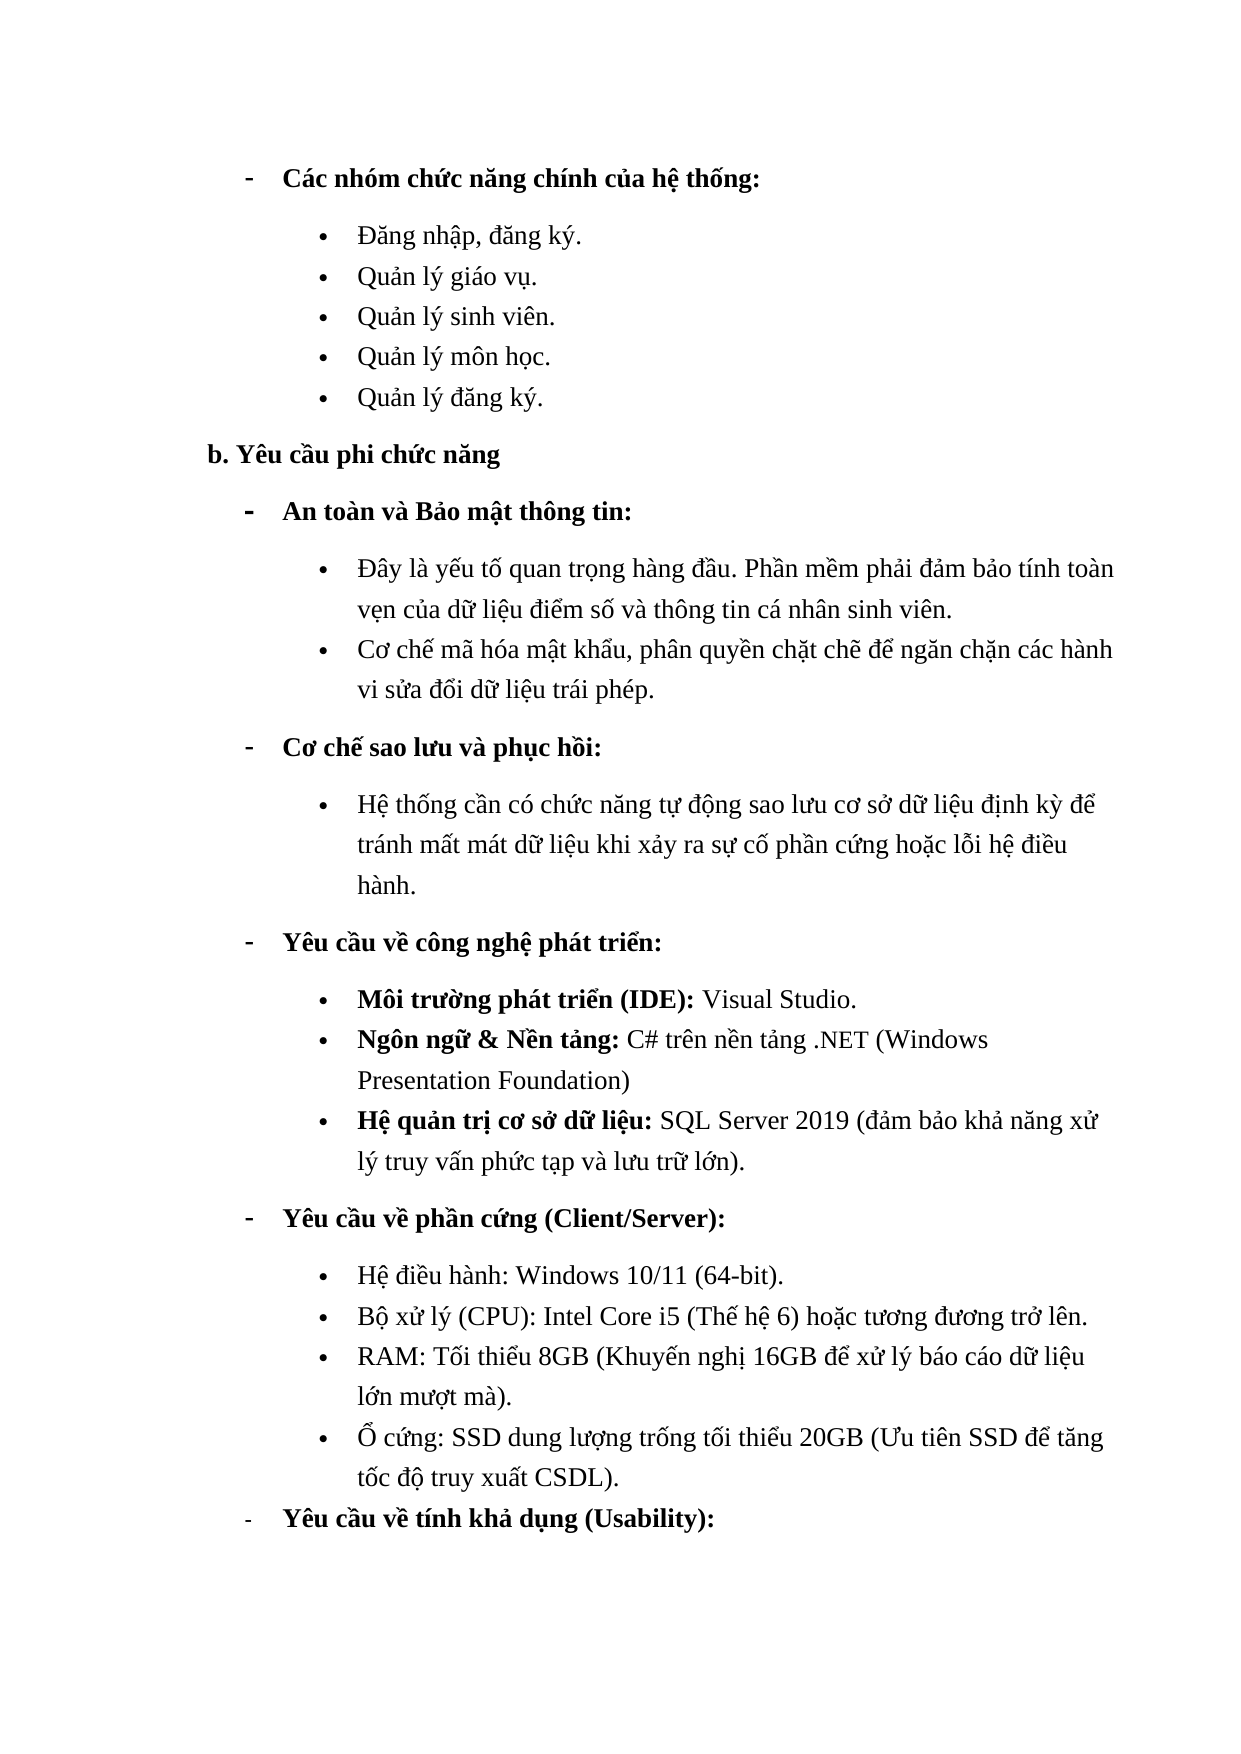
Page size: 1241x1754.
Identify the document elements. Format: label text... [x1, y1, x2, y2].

list Bộ xử lý (CPU): Intel Core i5 (Thế hệ 6) hoặc tương đương trở lên. [319, 1300, 1122, 1331]
list Quản lý môn học. [319, 341, 1122, 372]
list Ổ cứng: SSD dung lượng trống tối thiểu 20GB (Ưu tiên SSD để tăng tốc độ truy xuất CSDL). [319, 1421, 1122, 1492]
text b. Yêu cầu phi chức năng [207, 438, 1122, 469]
list Yêu cầu về công nghệ phát triển: [244, 926, 1122, 957]
list Ngôn ngữ & Nền tảng: C# trên nền tảng .NET (Windows Presentation Foundation) [319, 1024, 1122, 1095]
list Các nhóm chức năng chính của hệ thống: [244, 162, 1122, 193]
list Hệ quản trị cơ sở dữ liệu: SQL Server 2019 (đảm bảo khả năng xử lý truy vấn phức tạp và lưu trữ lớn). [319, 1104, 1122, 1176]
list Quản lý đăng ký. [319, 381, 1122, 412]
list Đăng nhập, đăng ký. [319, 219, 1122, 250]
list Cơ chế sao lưu và phục hồi: [244, 731, 1122, 762]
list RAM: Tối thiểu 8GB (Khuyến nghị 16GB để xử lý báo cáo dữ liệu lớn mượt mà). [319, 1340, 1122, 1412]
list Yêu cầu về tính khả dụng (Usability): [244, 1502, 1122, 1533]
list Hệ thống cần có chức năng tự động sao lưu cơ sở dữ liệu định kỳ để tránh mất mát dữ liệu khi xảy ra sự cố phần cứng hoặc lỗi hệ điều hành. [319, 788, 1122, 900]
list Môi trường phát triển (IDE): Visual Studio. [319, 983, 1122, 1014]
list Quản lý giáo vụ. [319, 260, 1122, 291]
list Quản lý sinh viên. [319, 300, 1122, 331]
list Hệ điều hành: Windows 10/11 (64-bit). [319, 1259, 1122, 1290]
list Cơ chế mã hóa mật khẩu, phân quyền chặt chẽ để ngăn chặn các hành vi sửa đổi dữ liệu trái phép. [319, 633, 1122, 705]
list Đây là yếu tố quan trọng hàng đầu. Phần mềm phải đảm bảo tính toàn vẹn của dữ liệu điểm số và thông tin cá nhân sinh viên. [319, 552, 1122, 624]
list An toàn và Bảo mật thông tin: [244, 495, 1122, 526]
list Yêu cầu về phần cứng (Client/Server): [244, 1202, 1122, 1233]
